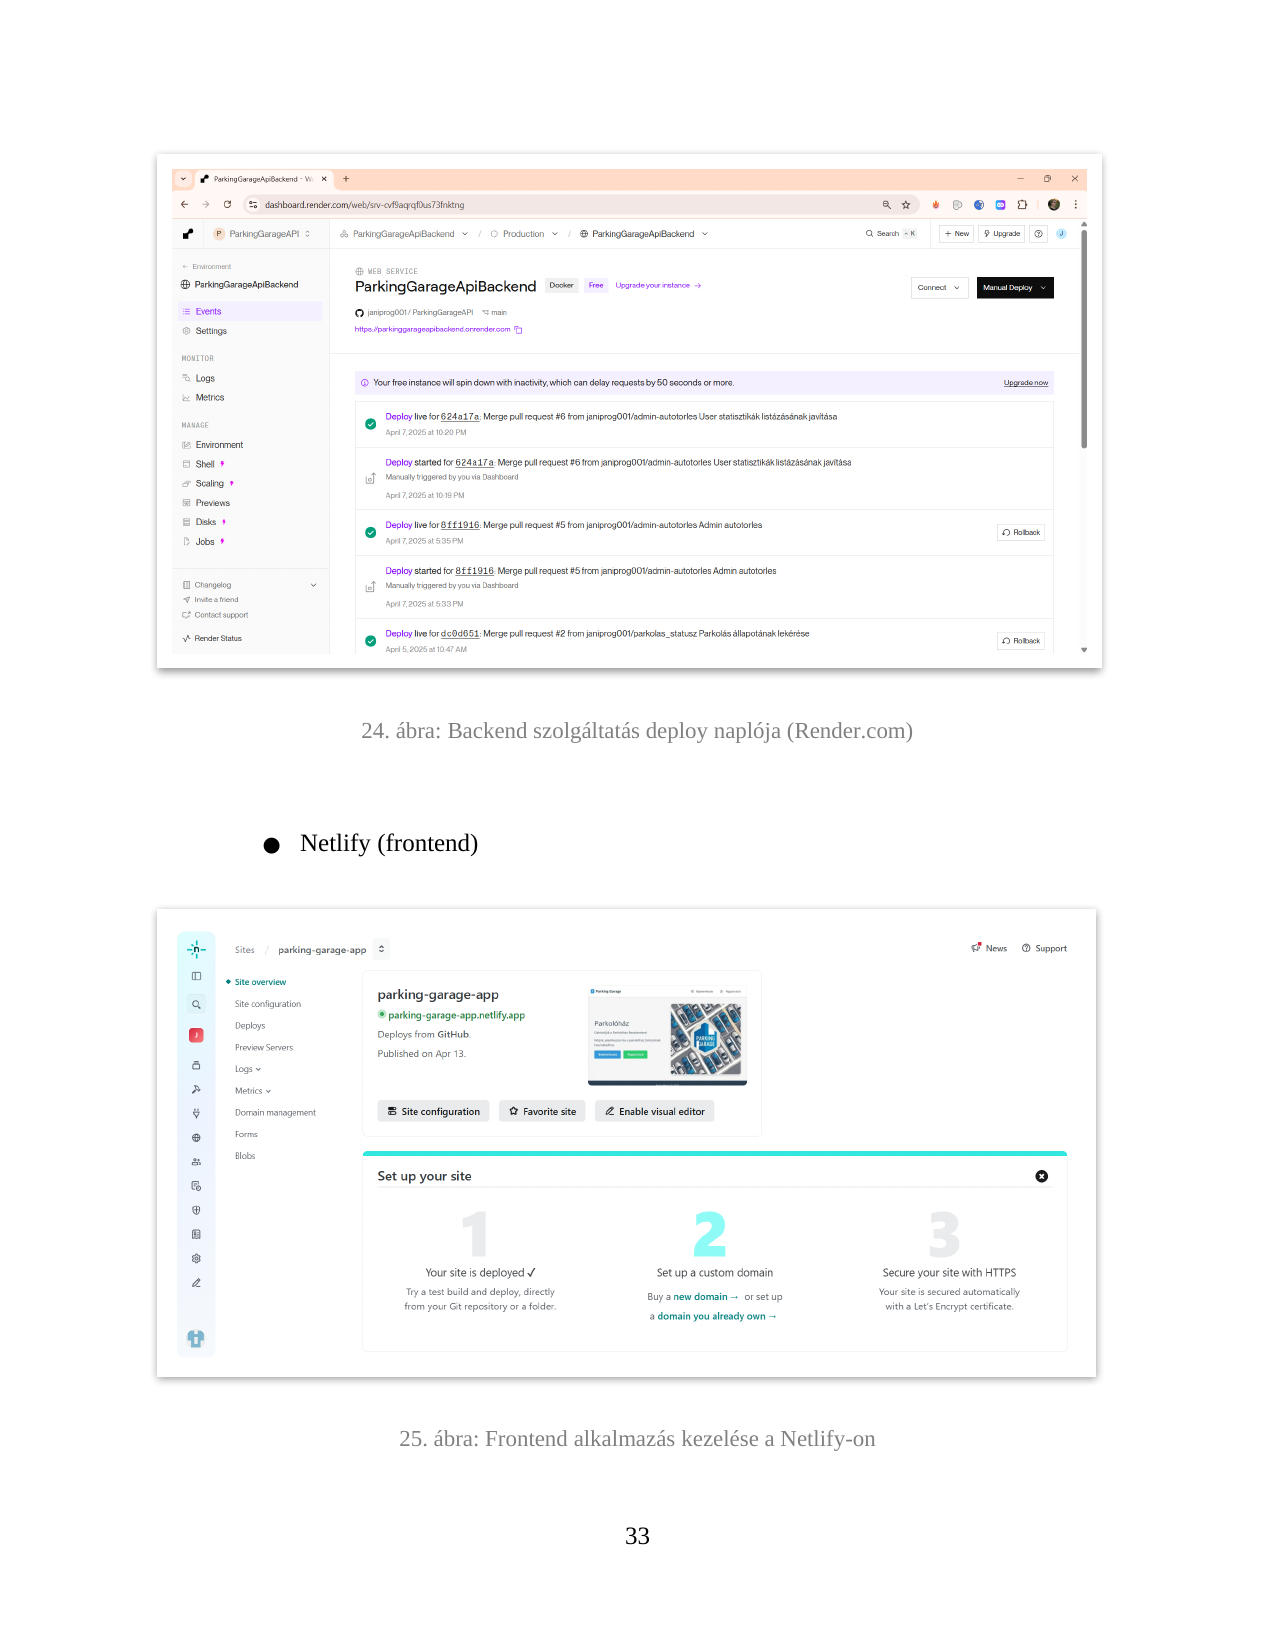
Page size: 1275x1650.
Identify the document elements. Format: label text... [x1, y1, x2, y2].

text 24. ábra: Backend szolgáltatás deploy naplója (Render.com) [150, 717, 1125, 743]
list Netlify (frontend) [262, 820, 1125, 863]
text 25. ábra: Frontend alkalmazás kezelése a Netlify-on [150, 1425, 1125, 1451]
picture [172, 924, 1081, 1362]
picture [172, 169, 1087, 654]
